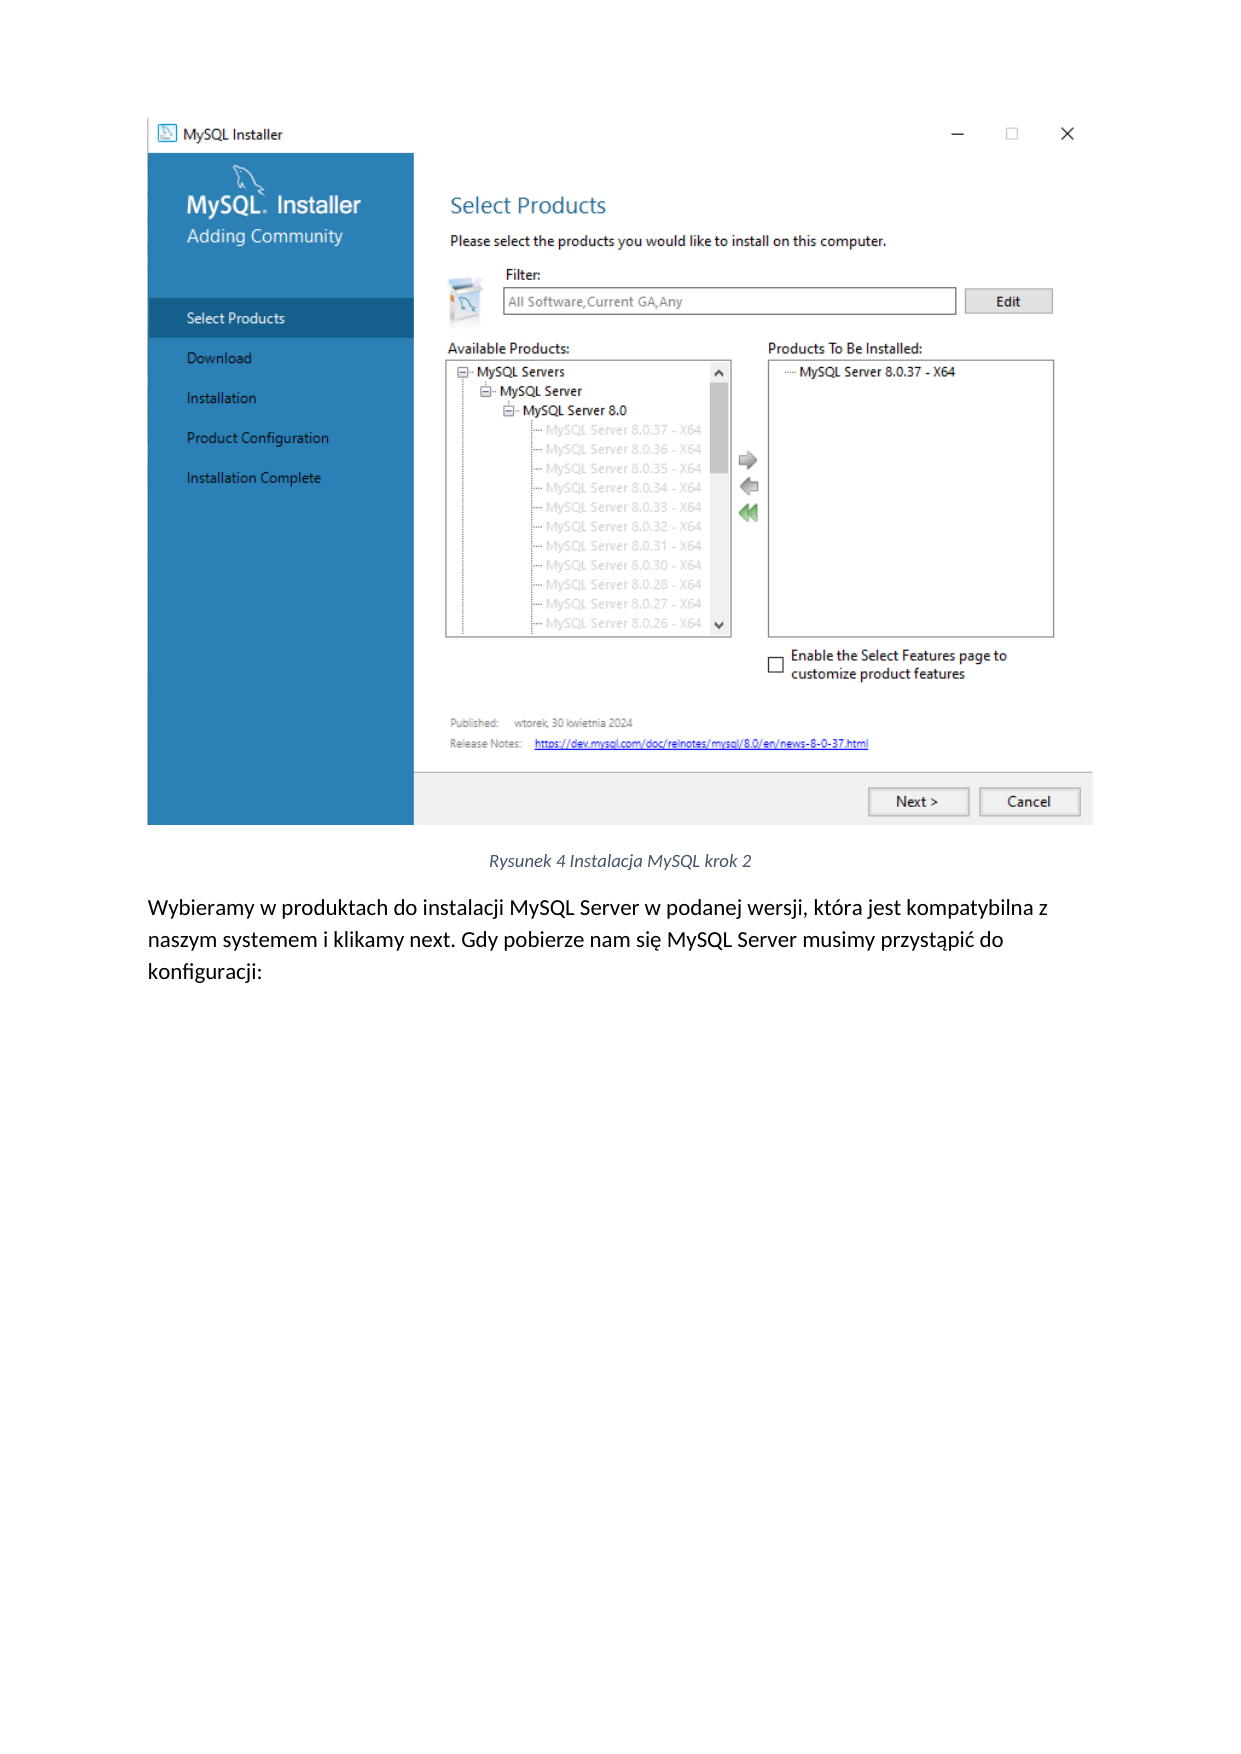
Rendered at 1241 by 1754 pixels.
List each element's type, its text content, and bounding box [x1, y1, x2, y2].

text Wybieramy w produktach do instalacji MySQL Server w podanej wersji, która jest kompatybilna z naszym systemem i klikamy next. Gdy pobierze nam się MySQL Server musimy przystąpić do konfiguracji: [148, 893, 1093, 985]
picture [147, 118, 1093, 825]
